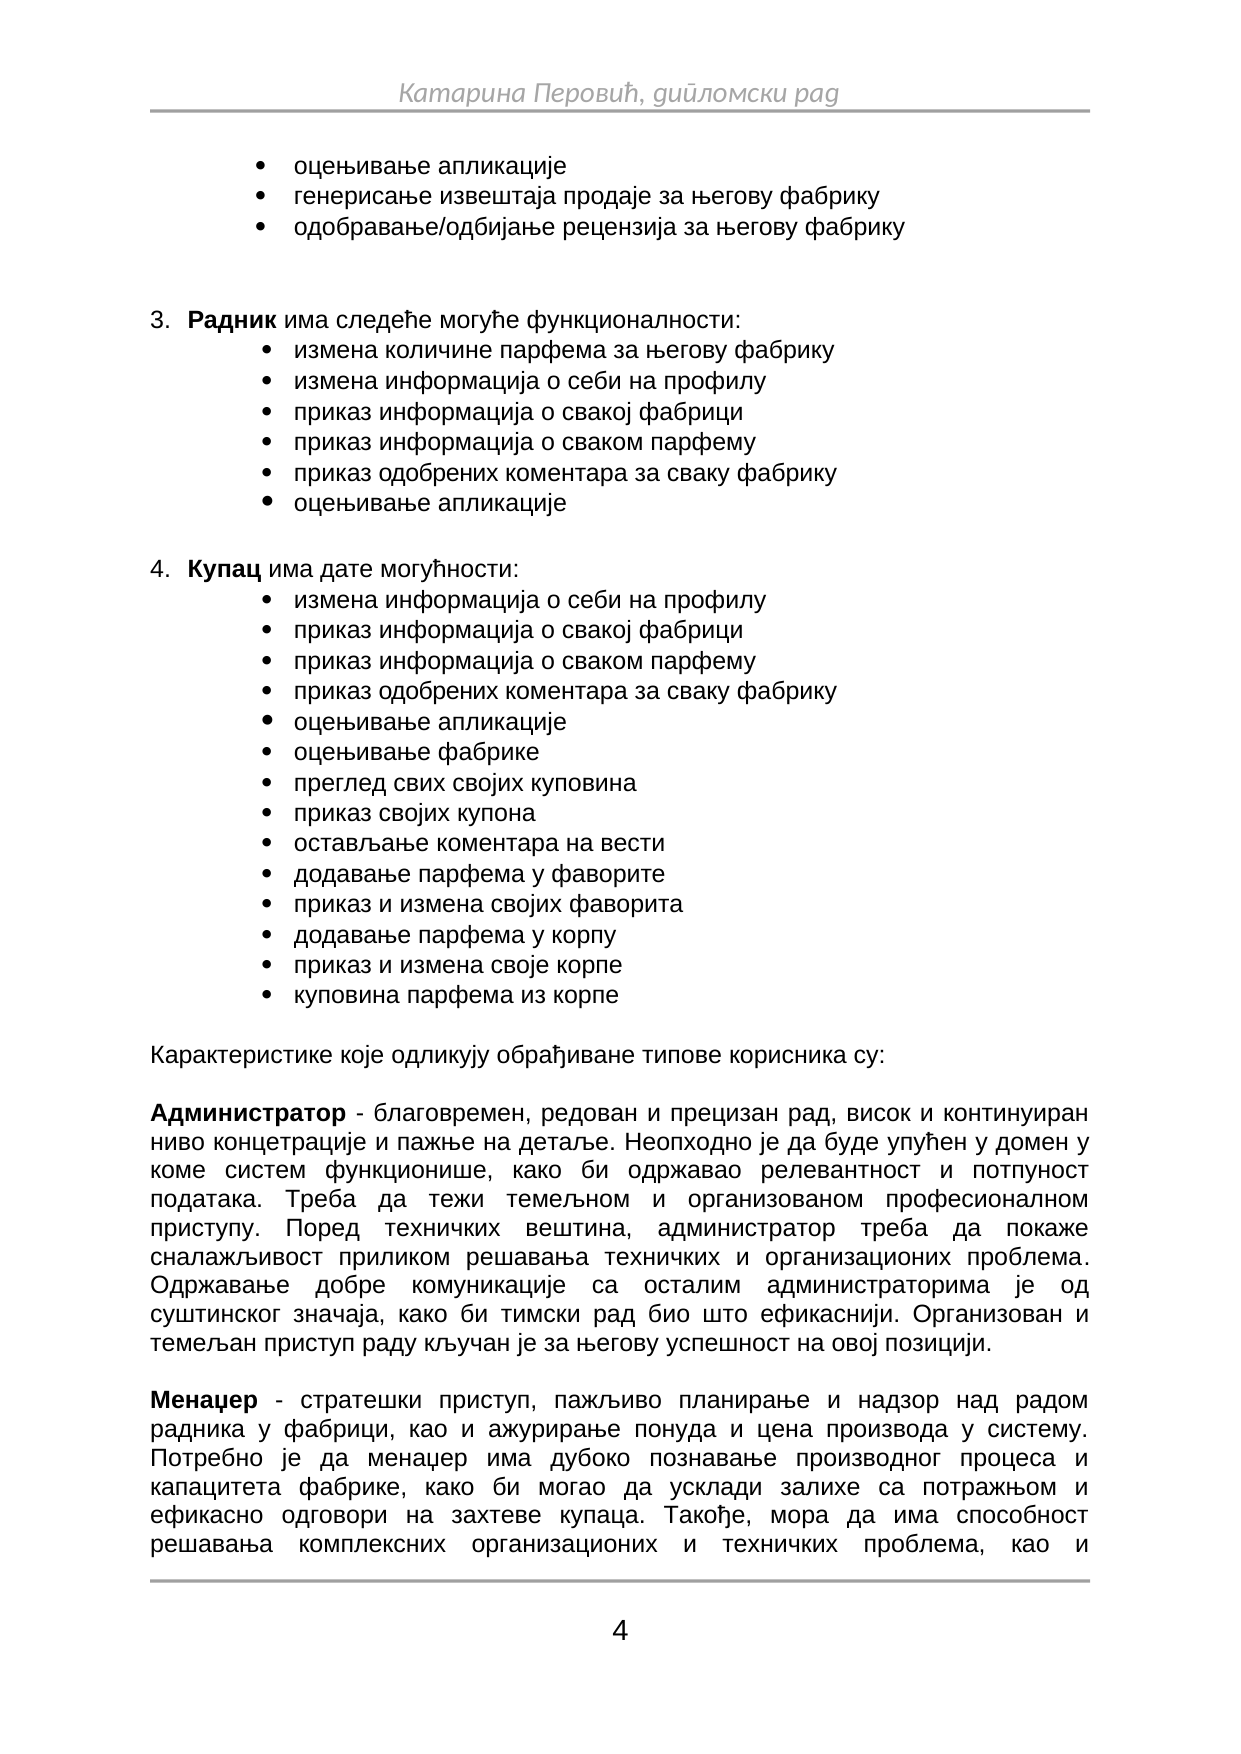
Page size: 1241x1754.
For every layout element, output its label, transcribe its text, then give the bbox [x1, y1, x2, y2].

list приказ информација о сваком парфему [262, 645, 1090, 675]
list приказ информација о свакој фабрици [262, 614, 1090, 645]
list остављање коментара на вести [262, 828, 1090, 858]
list оцењивање апликације [262, 706, 1090, 736]
list приказ и измена својих фаворита [262, 888, 1090, 919]
list Радник има следеће могуће функционалности: [150, 306, 1090, 334]
list приказ својих купона [262, 797, 1090, 828]
list оцењивање фабрике [262, 736, 1090, 767]
list додавање парфема у корпу [262, 919, 1090, 949]
list Купац има дате могућности: [150, 555, 1090, 584]
text Карактеристике које одликују обрађиване типове корисника су: [150, 1041, 1090, 1069]
list оцењивање апликације [262, 487, 1090, 518]
list преглед свих својих куповина [262, 767, 1090, 797]
list одобравање/одбијање рецензија за његову фабрику [256, 211, 1090, 241]
list генерисање извештаја продаје за његову фабрику [256, 180, 1090, 211]
list приказ информација о свакој фабрици [262, 396, 1090, 426]
list приказ информација о сваком парфему [262, 426, 1090, 457]
list измена информација о себи на профилу [262, 584, 1090, 614]
list куповина парфема из корпе [262, 980, 1090, 1010]
list измена количине парфема за његову фабрику [262, 334, 1090, 365]
list приказ одобрених коментара за сваку фабрику [262, 675, 1090, 706]
text Администратор - благовремен, редован и прецизан рад, висок и континуиран ниво концетрације и пажње на детаље. Неопходно је да буде упућен у домен у коме систем функционише, како би одржавао релевантност и потпуност података. Треба да тежи темељном и организованом професионалном приступу. Поред техничких вештина, администратор треба да покаже сналажљивост приликом решавања техничких и организационих проблема. Одржавање добре комуникације са осталим администраторима је од суштинског значаја, како би тимски рад био што ефикаснији. Организован и темељан приступ раду кључан је за његову успешност на овој позицији. [150, 1098, 1090, 1357]
list додавање парфема у фаворите [262, 858, 1090, 888]
list измена информација о себи на профилу [262, 365, 1090, 396]
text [150, 1386, 1090, 1558]
list приказ одобрених коментара за сваку фабрику [262, 457, 1090, 487]
list приказ и измена своје корпе [262, 949, 1090, 980]
list оцењивање апликације [256, 150, 1090, 180]
